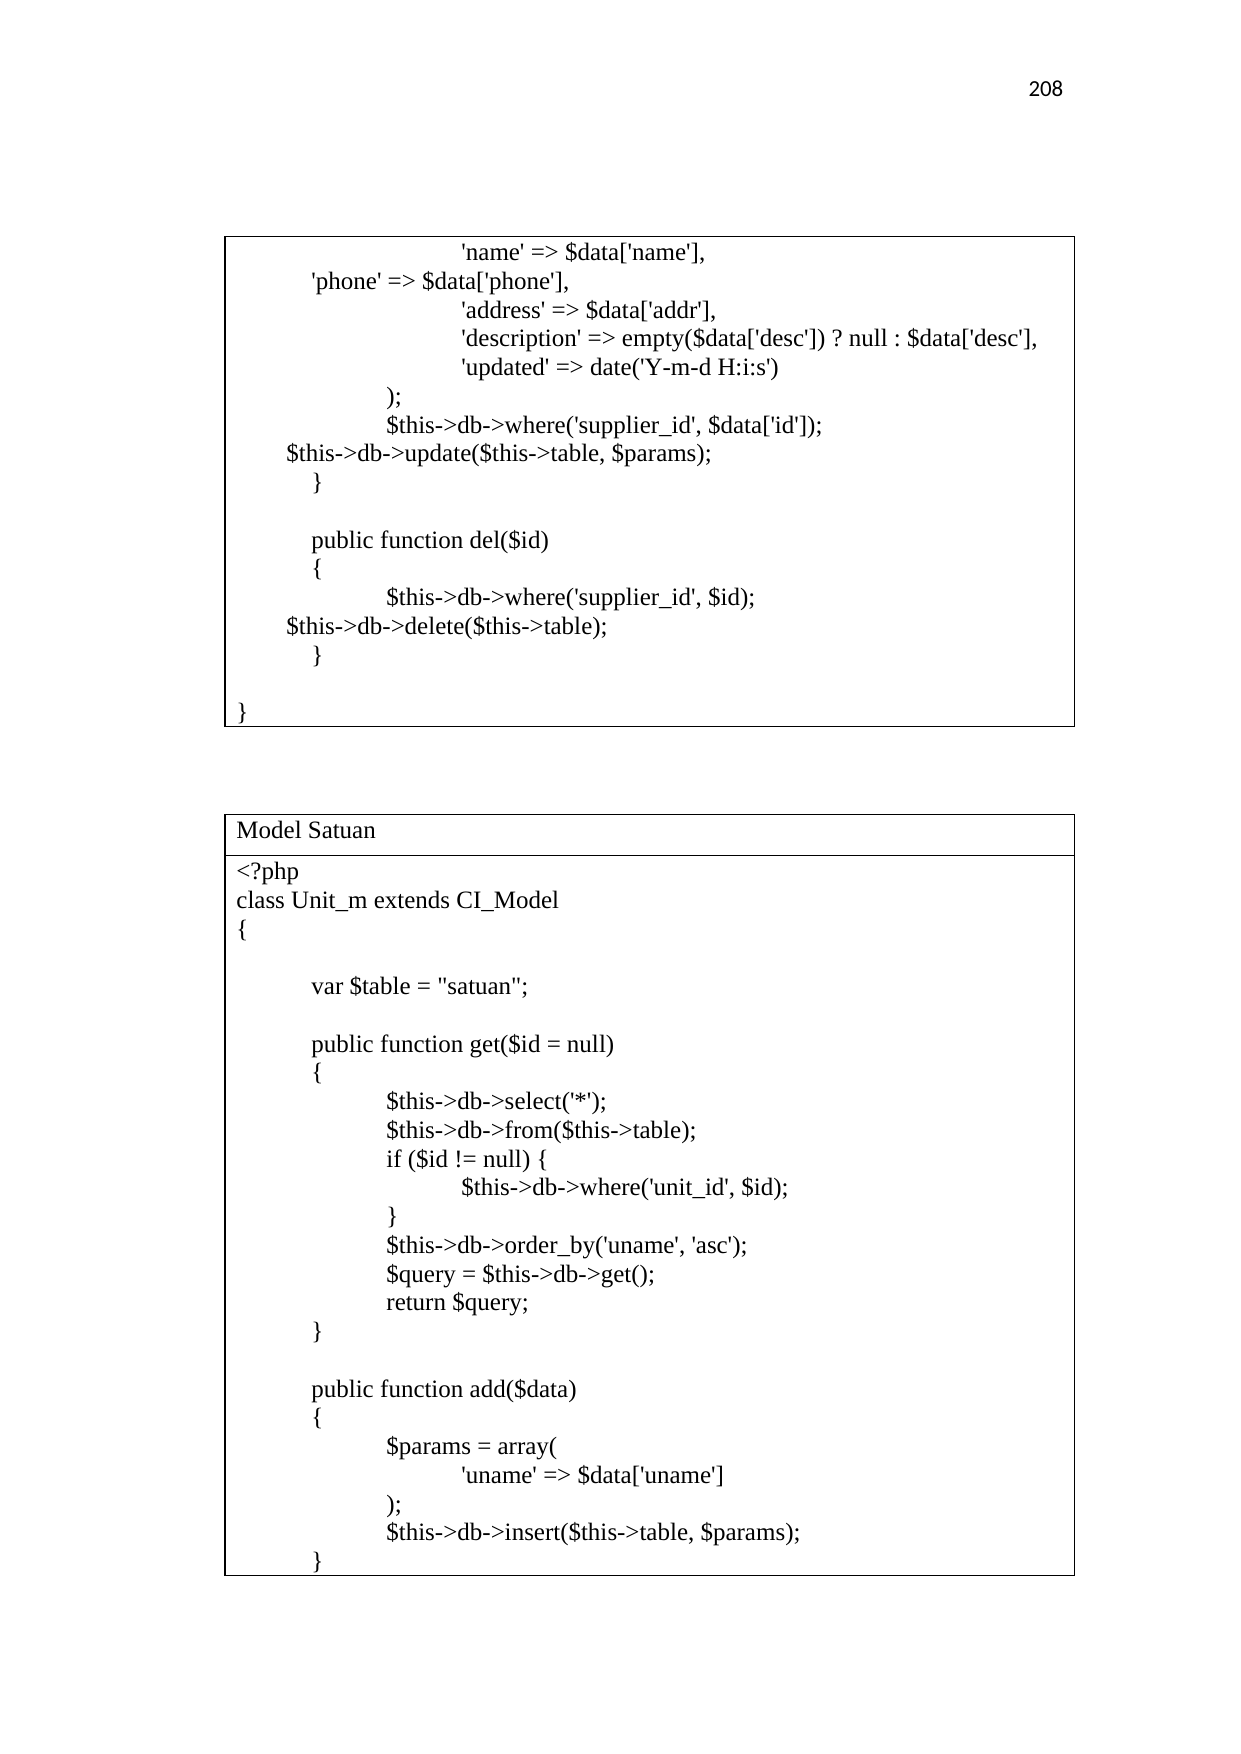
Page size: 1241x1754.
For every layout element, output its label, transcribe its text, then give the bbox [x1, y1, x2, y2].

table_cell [226, 856, 1074, 1575]
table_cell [226, 237, 1074, 726]
table_header Model Satuan [226, 815, 1074, 855]
